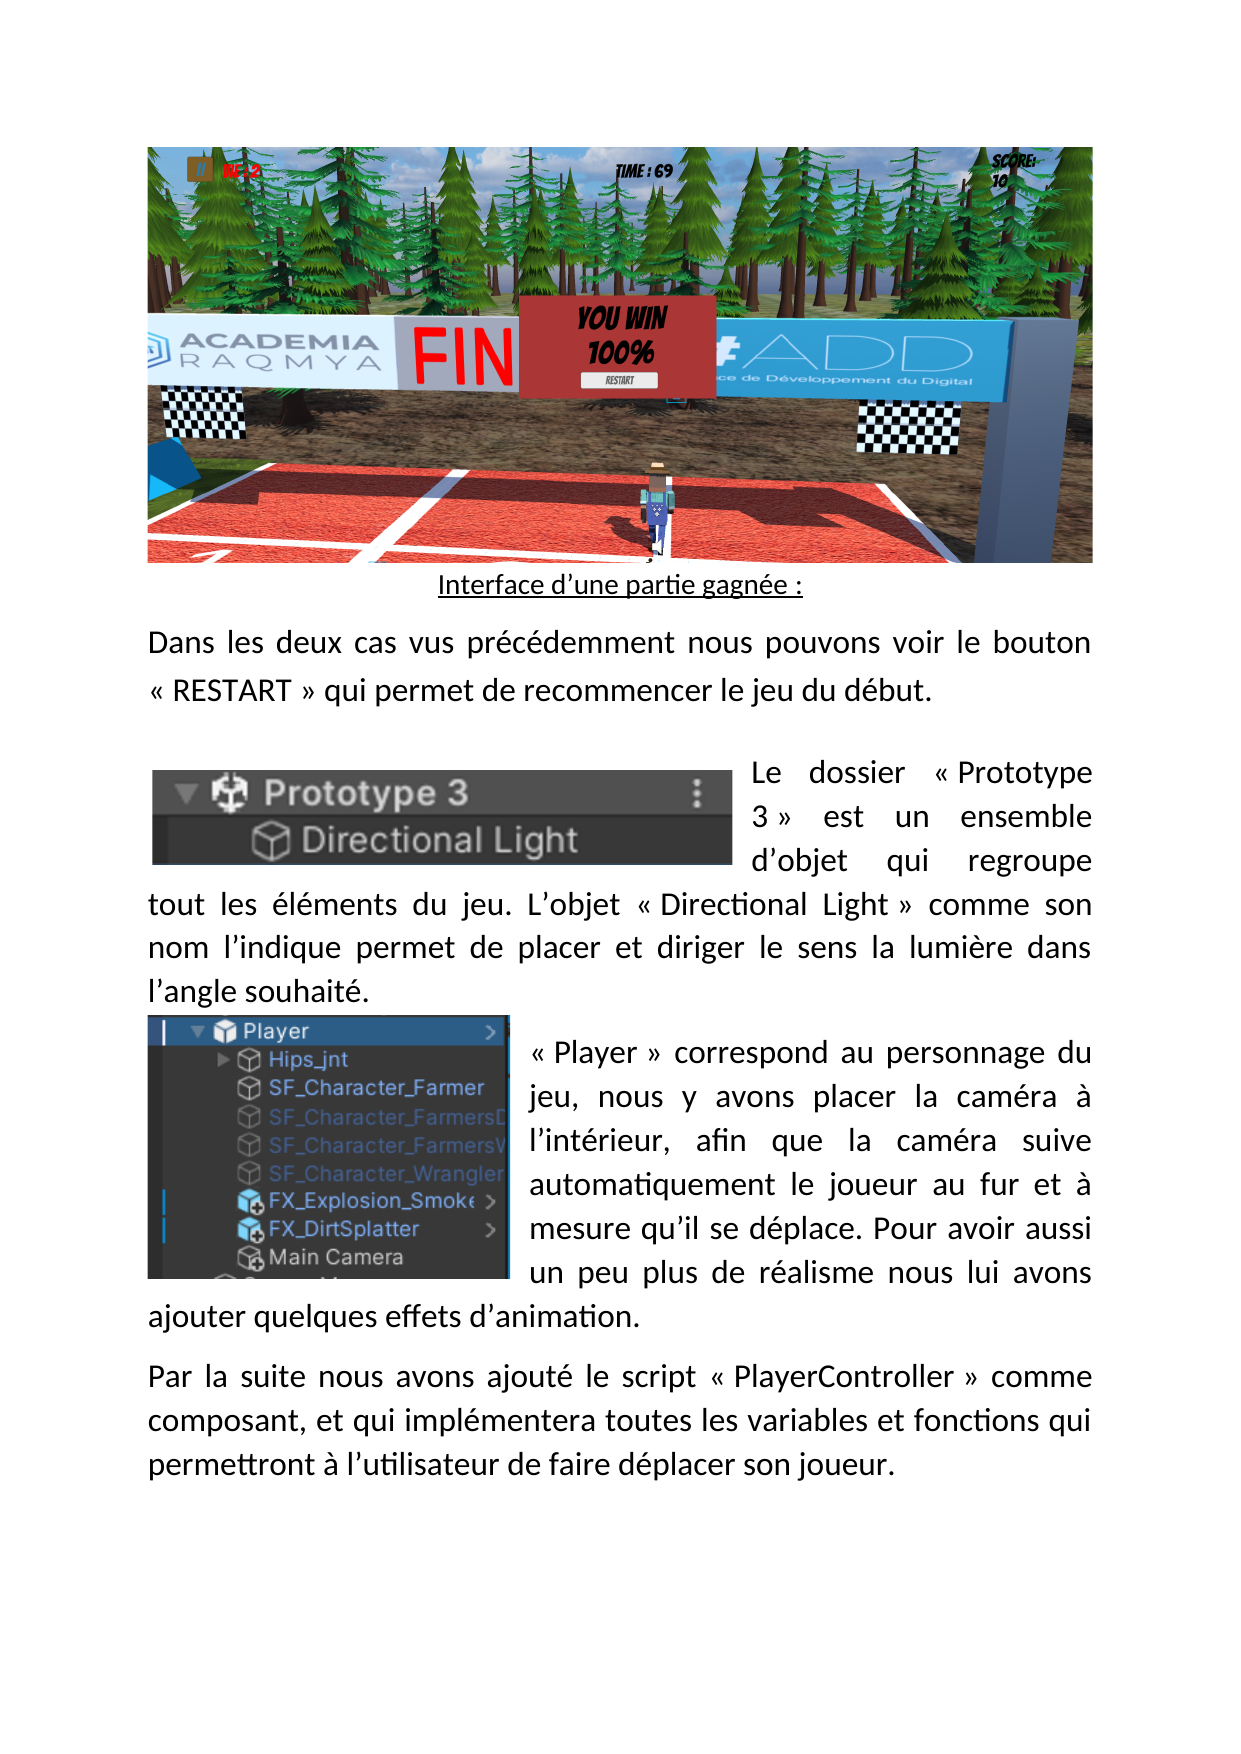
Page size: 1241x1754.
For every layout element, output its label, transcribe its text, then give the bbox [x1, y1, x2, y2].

picture [147, 1015, 511, 1279]
picture [147, 147, 1093, 563]
text Le dossier « Prototype 3 » est un ensemble d’objet qui regroupe tout les éléments du jeu. L’objet « Directional Light » comme son nom l’indique permet de placer et diriger le sens la lumière dans l’angle souhaité. [148, 751, 1093, 1011]
picture [152, 770, 733, 865]
text Dans les deux cas vus précédemment nous pouvons voir le bouton « RESTART » qui permet de recommencer le jeu du début. [148, 621, 1093, 711]
text Interface d’une partie gagnée : [148, 563, 1093, 601]
text Par la suite nous avons ajouté le script « PlayerController » comme composant, et qui implémentera toutes les variables et fonctions qui permettront à l’utilisateur de faire déplacer son joueur. [148, 1356, 1093, 1484]
